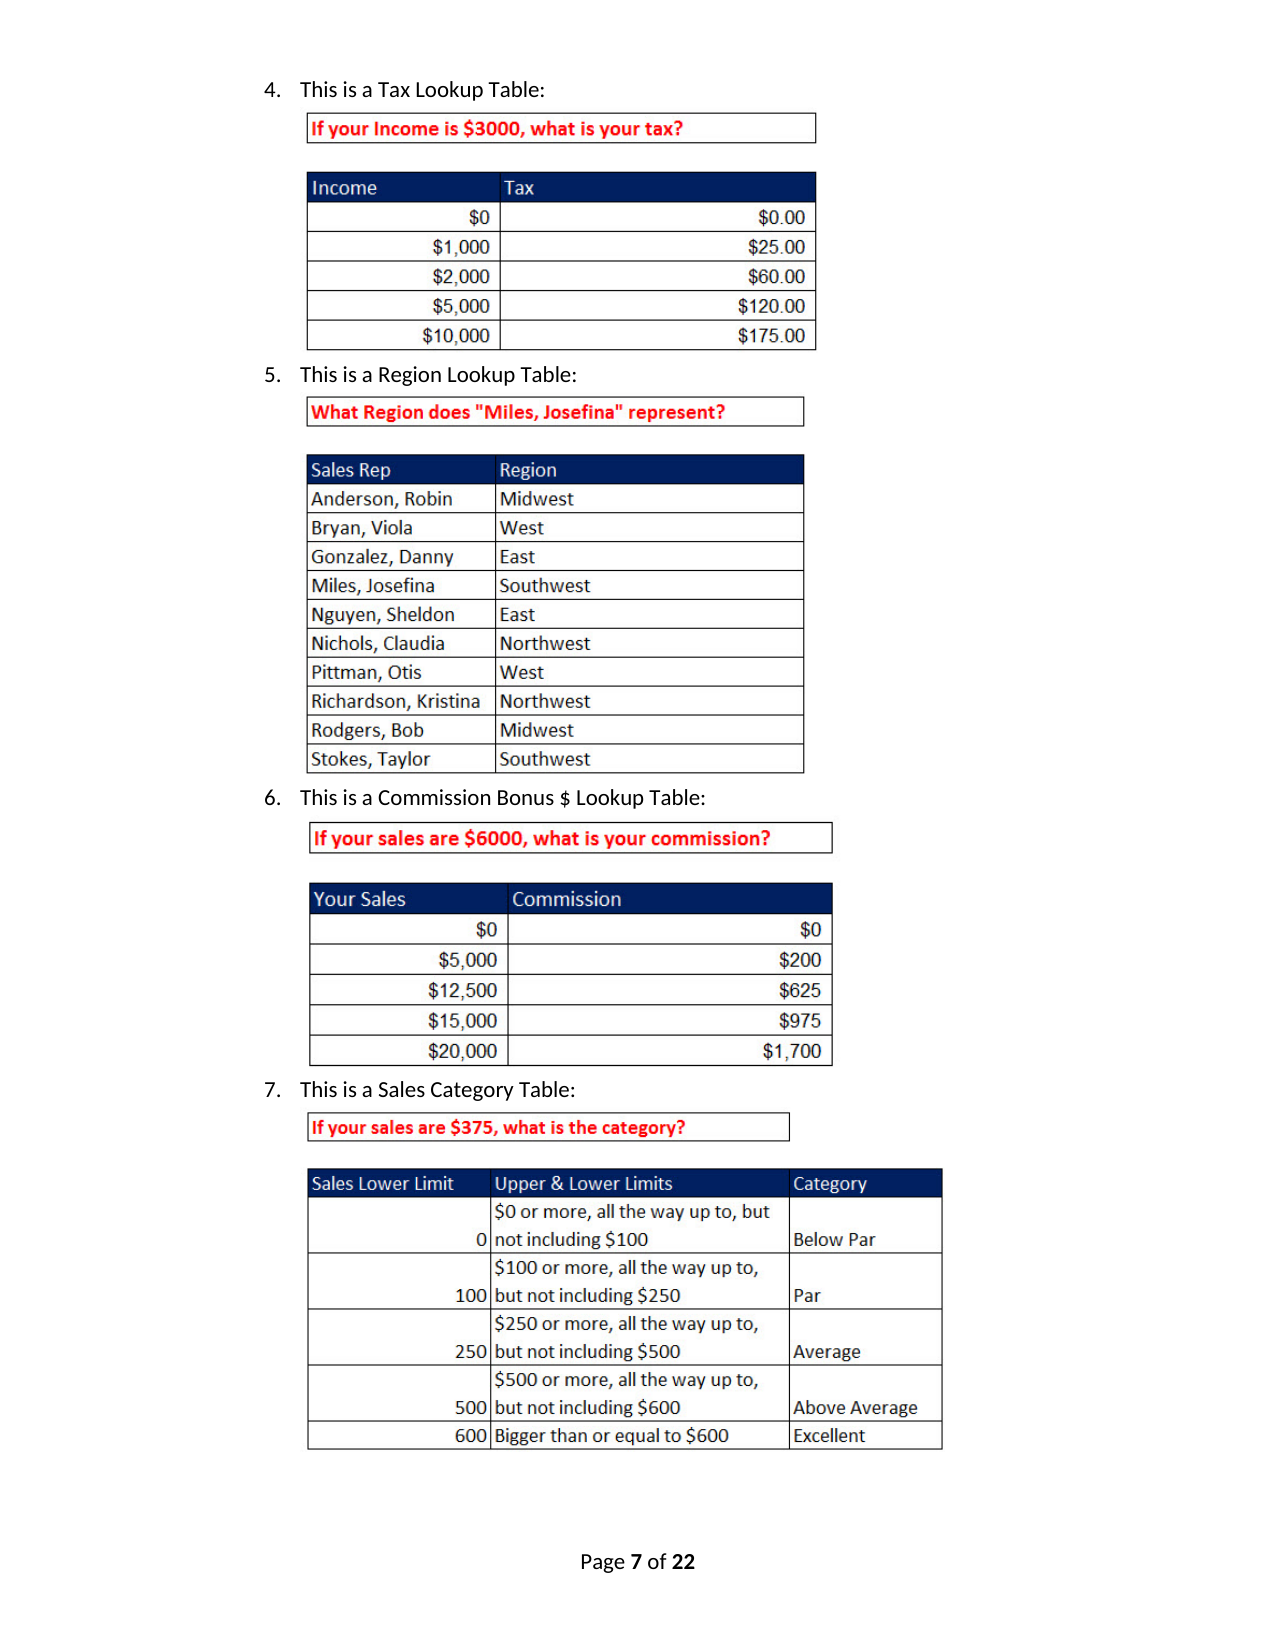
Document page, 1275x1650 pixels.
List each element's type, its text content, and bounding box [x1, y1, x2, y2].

picture [300, 1107, 948, 1455]
picture [300, 107, 822, 356]
picture [300, 815, 841, 1072]
picture [300, 392, 811, 779]
